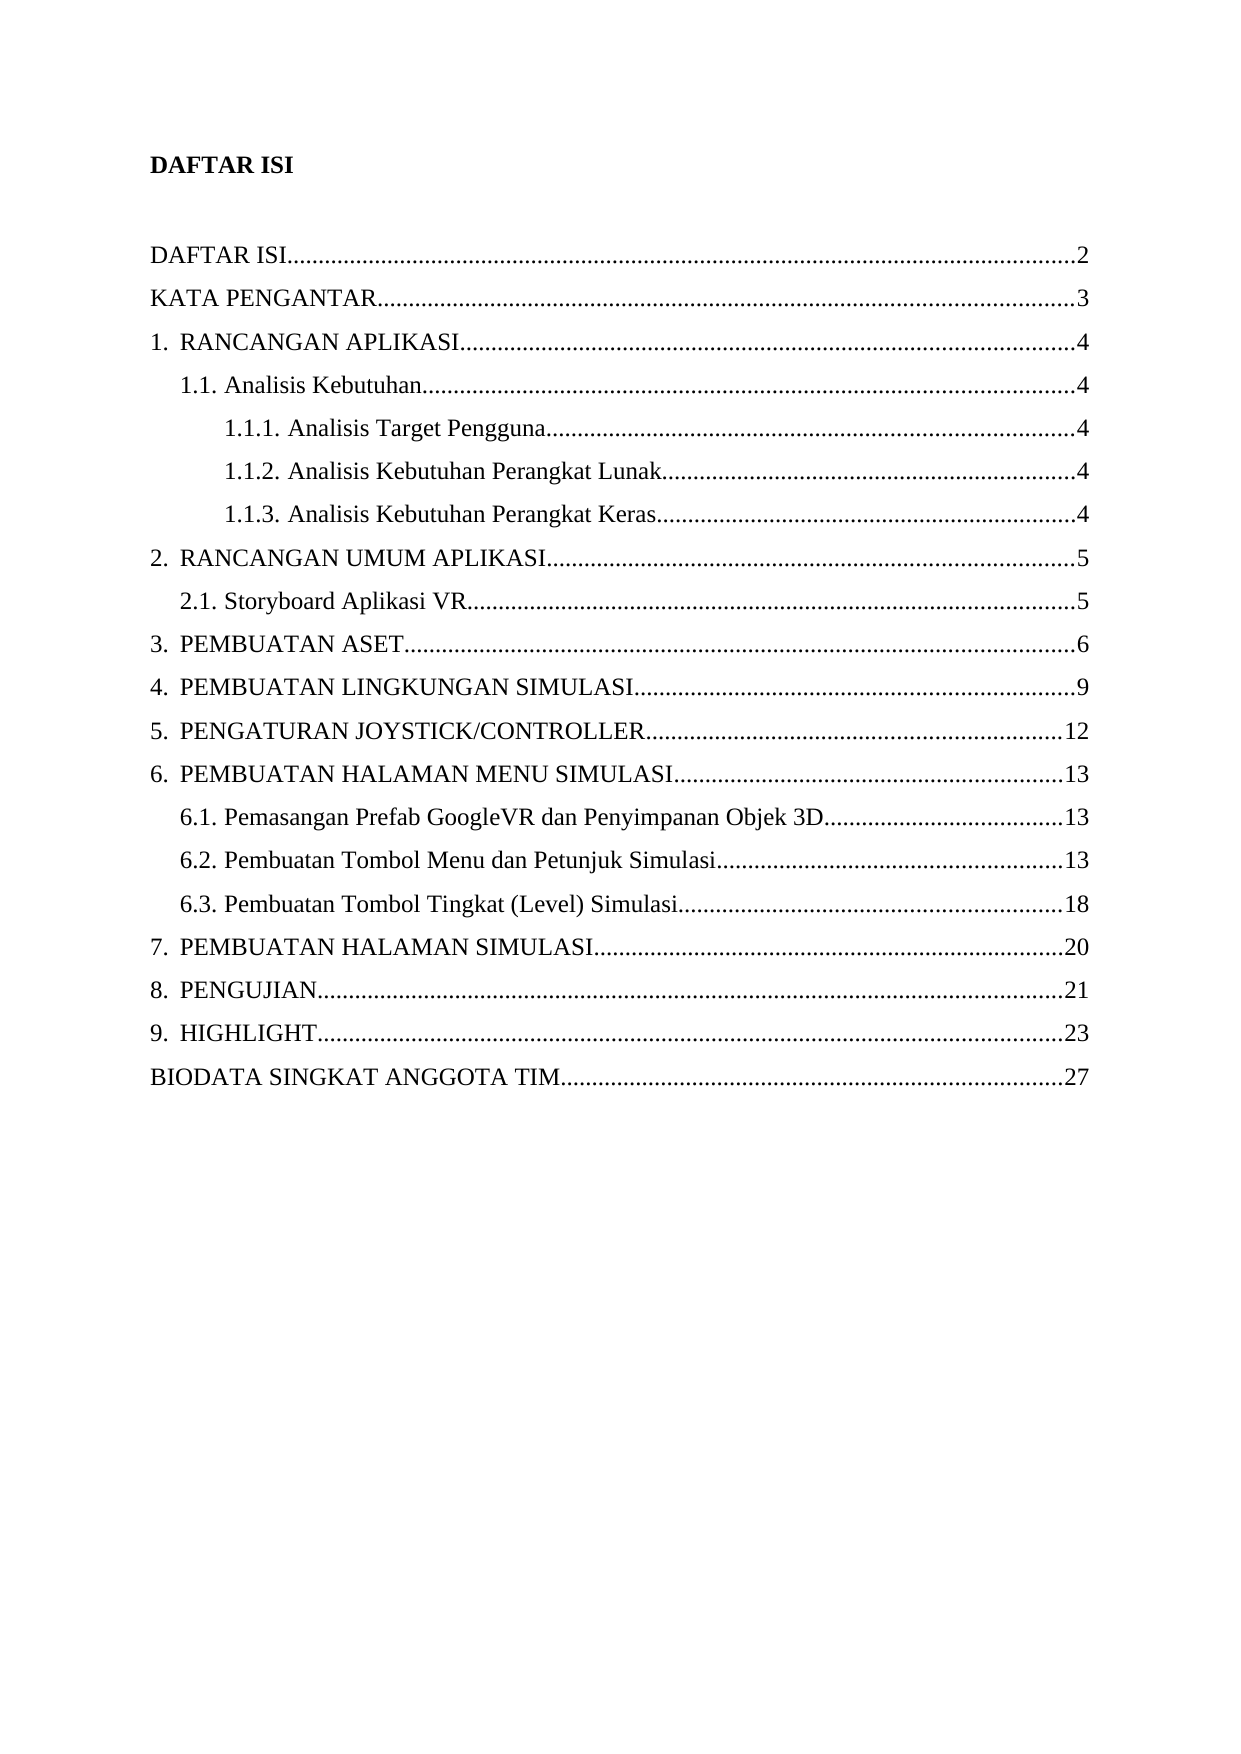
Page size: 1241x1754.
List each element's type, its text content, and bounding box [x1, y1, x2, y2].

subtitle DAFTAR ISI [150, 150, 1090, 179]
